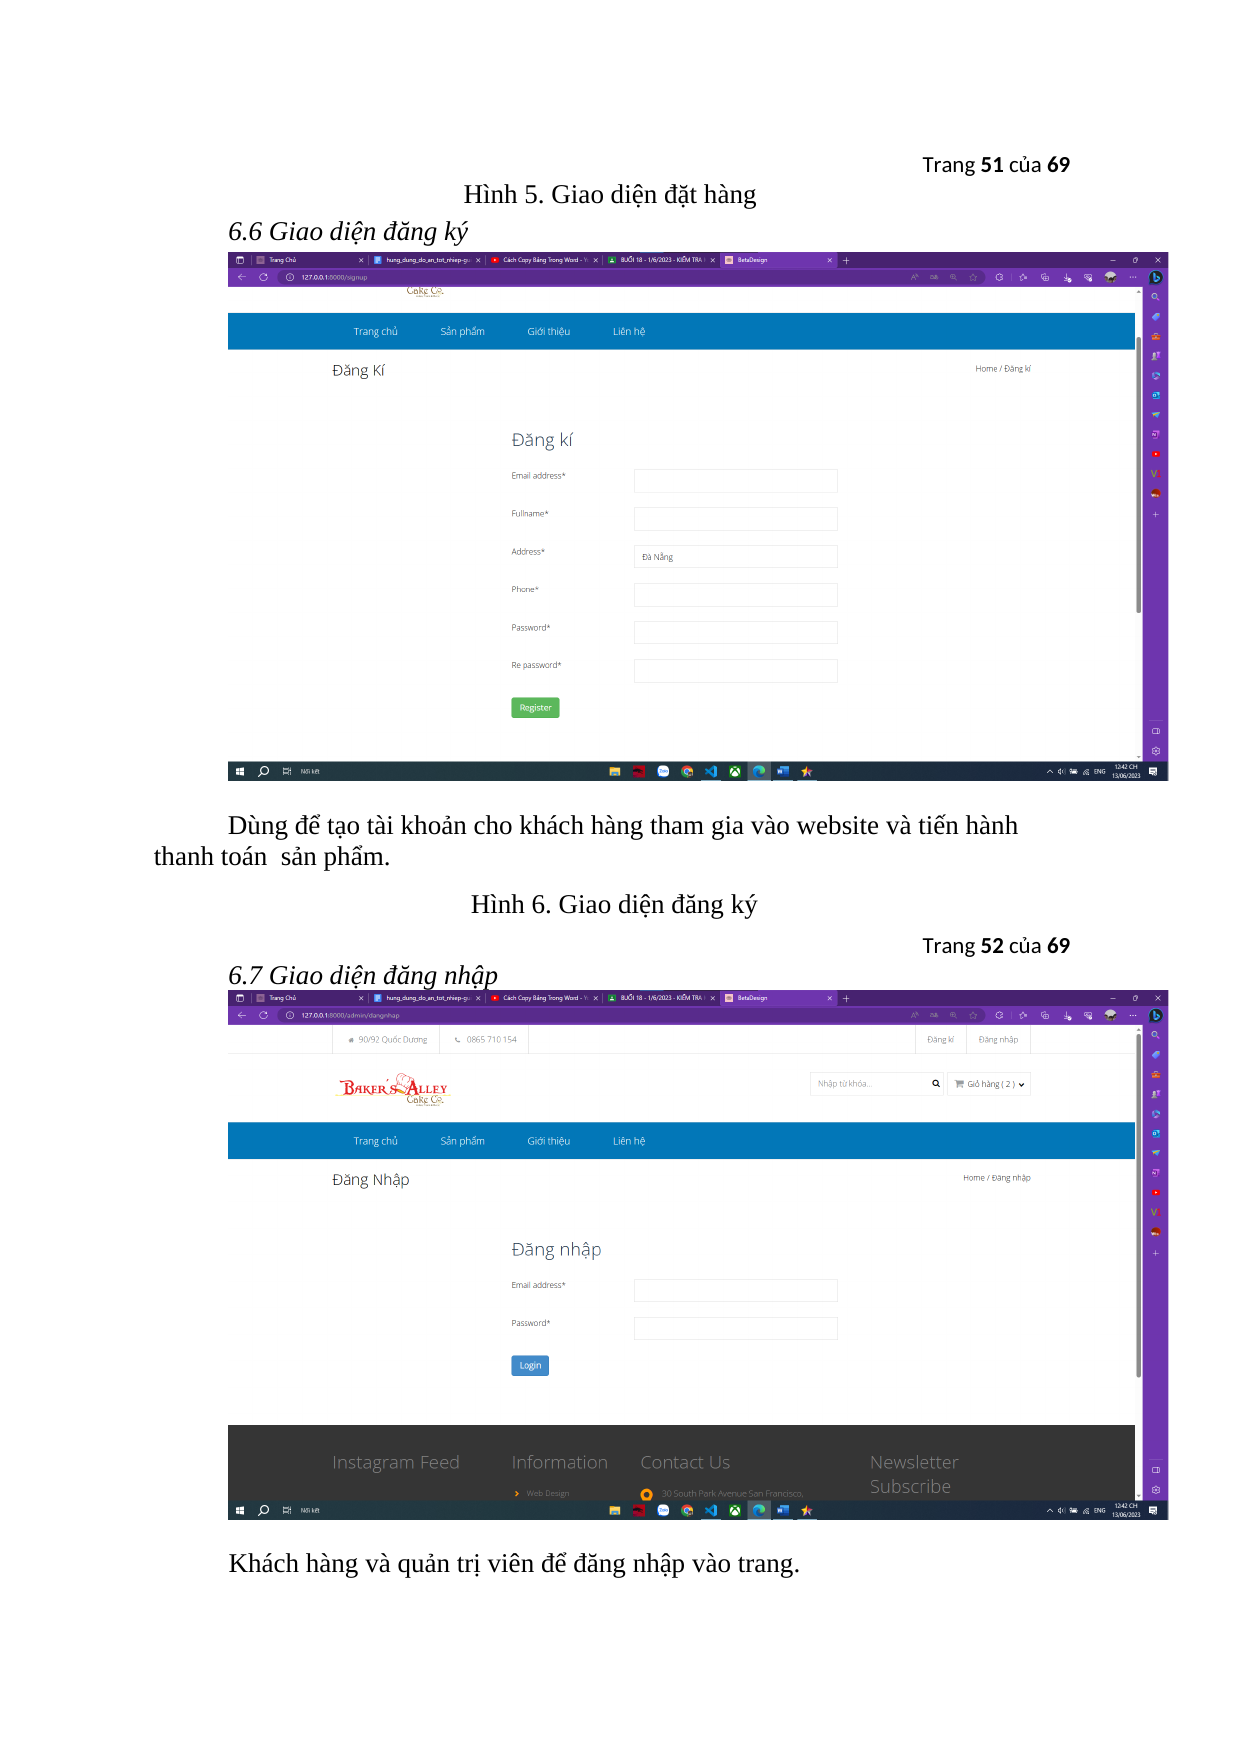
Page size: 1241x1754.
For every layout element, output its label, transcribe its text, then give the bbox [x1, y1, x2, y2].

text Hình 5. Giao diện đặt hàng [152, 178, 1075, 209]
text Khách hàng và quản trị viên để đăng nhập vào trang. [228, 1547, 1090, 1578]
text 6.6 Giao diện đăng ký [228, 215, 1090, 246]
picture [228, 990, 1169, 1520]
text Trang 52 của 69 [150, 931, 1075, 959]
picture [228, 252, 1169, 781]
text Hình 6. Giao diện đăng ký [152, 888, 1076, 920]
text Trang 51 của 69 [150, 150, 1075, 178]
text Dùng để tạo tài khoản cho khách hàng tham gia vào website và tiến hành thanh toán sản phẩm. [154, 809, 1082, 871]
text 6.7 Giao diện đăng nhập [228, 959, 1090, 990]
